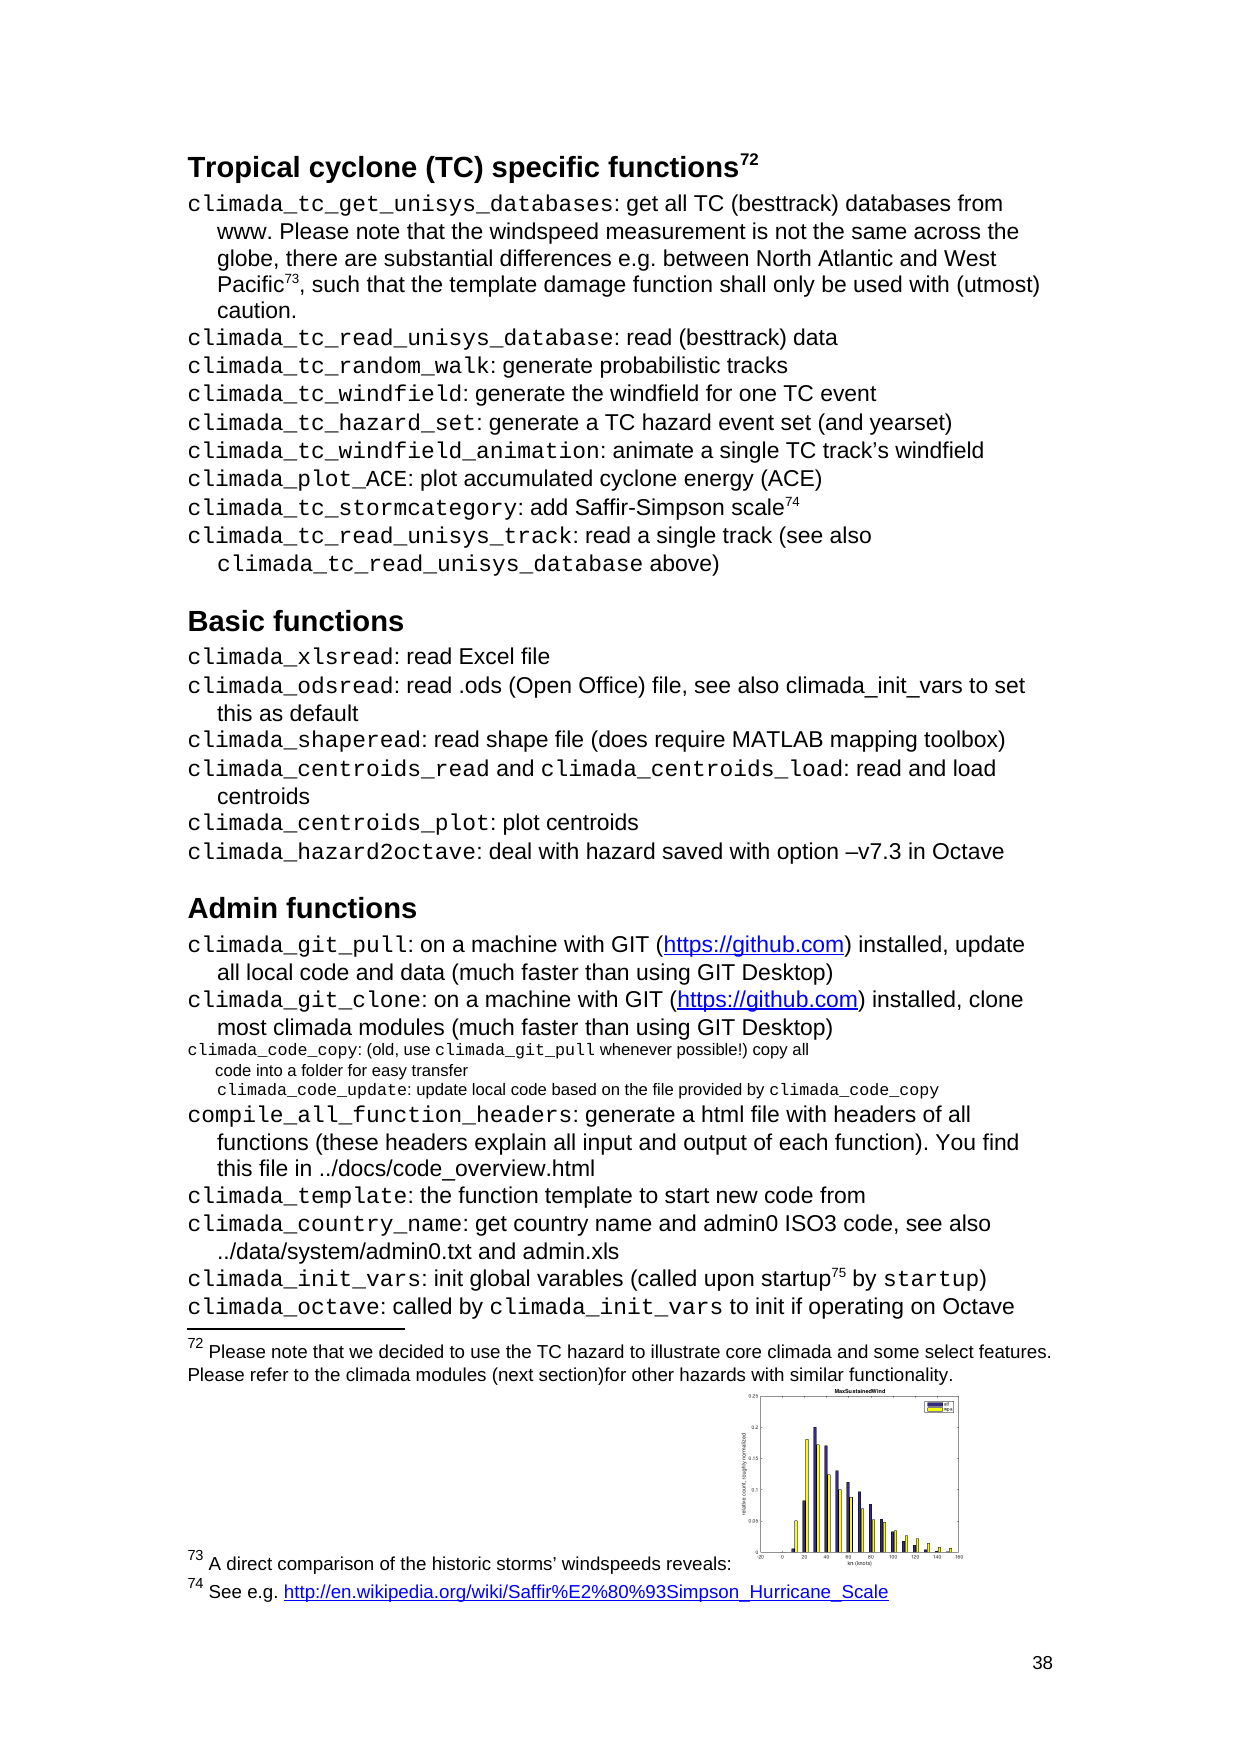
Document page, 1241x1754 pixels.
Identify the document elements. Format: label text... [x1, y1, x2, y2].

subtitle Tropical cyclone (TC) specific functions [187, 150, 1053, 183]
subtitle Admin functions [187, 891, 1053, 924]
text compile_all_function_headers: generate a html file with headers of all functions (these headers explain all input and output of each function). You find this file in ../docs/code_overview.html [187, 1101, 1053, 1182]
text climada_octave: called by climada_init_vars to init if operating on Octave [187, 1293, 1053, 1321]
text climada_tc_windfield_animation: animate a single TC track’s windfield [187, 437, 1053, 465]
text climada_centroids_plot: plot centroids [187, 809, 1053, 838]
text climada_git_clone: on a machine with GIT (https://github.com) installed, clone most climada modules (much faster than using GIT Desktop) [187, 986, 1053, 1040]
subtitle Basic functions [187, 603, 1053, 637]
text climada_shaperead: read shape file (does require MATLAB mapping toolbox) [187, 726, 1053, 755]
text climada_code_update: update local code based on the file provided by climada_code_copy [217, 1080, 1053, 1101]
text climada_tc_windfield: generate the windfield for one TC event [187, 380, 1053, 408]
text climada_plot_ACE: plot accumulated cyclone energy (ACE) [187, 465, 1053, 493]
text climada_country_name: get country name and admin0 ISO3 code, see also ../data/system/admin0.txt and admin.xls [187, 1210, 1053, 1265]
text climada_git_pull: on a machine with GIT (https://github.com) installed, update all local code and data (much faster than using GIT Desktop) [187, 931, 1053, 986]
text climada_template: the function template to start new code from [187, 1182, 1053, 1210]
text climada_tc_read_unisys_database: read (besttrack) data [187, 323, 1053, 352]
text climada_tc_stormcategory: add Saffir-Simpson scale [187, 493, 1053, 522]
text climada_tc_random_walk: generate probabilistic tracks [187, 352, 1053, 380]
picture [737, 1385, 968, 1570]
text climada_centroids_read and climada_centroids_load: read and load centroids [187, 755, 1053, 809]
text climada_odsread: read .ods (Open Office) file, see also climada_init_vars to set this as default [187, 672, 1053, 726]
text climada_init_vars: init global varables (called upon startup by startup) [187, 1265, 1053, 1293]
text climada_tc_read_unisys_track: read a single track (see also climada_tc_read_unisys_database above) [187, 522, 1053, 578]
text climada_code_copy: (old, use climada_git_pull whenever possible!) copy all code into a folder for easy transfer [187, 1040, 1053, 1080]
text climada_tc_hazard_set: generate a TC hazard event set (and yearset) [187, 408, 1053, 437]
text climada_hazard2octave: deal with hazard saved with option –v7.3 in Octave [187, 838, 1053, 866]
text climada_xlsread: read Excel file [187, 643, 1053, 672]
text climada_tc_get_unisys_databases: get all TC (besttrack) databases from www. Please note that the windspeed measurement is not the same across the globe, there are substantial differences e.g. between North Atlantic and West Pacific, such that the template damage function shall only be used with (utmost) caution. [187, 190, 1053, 323]
